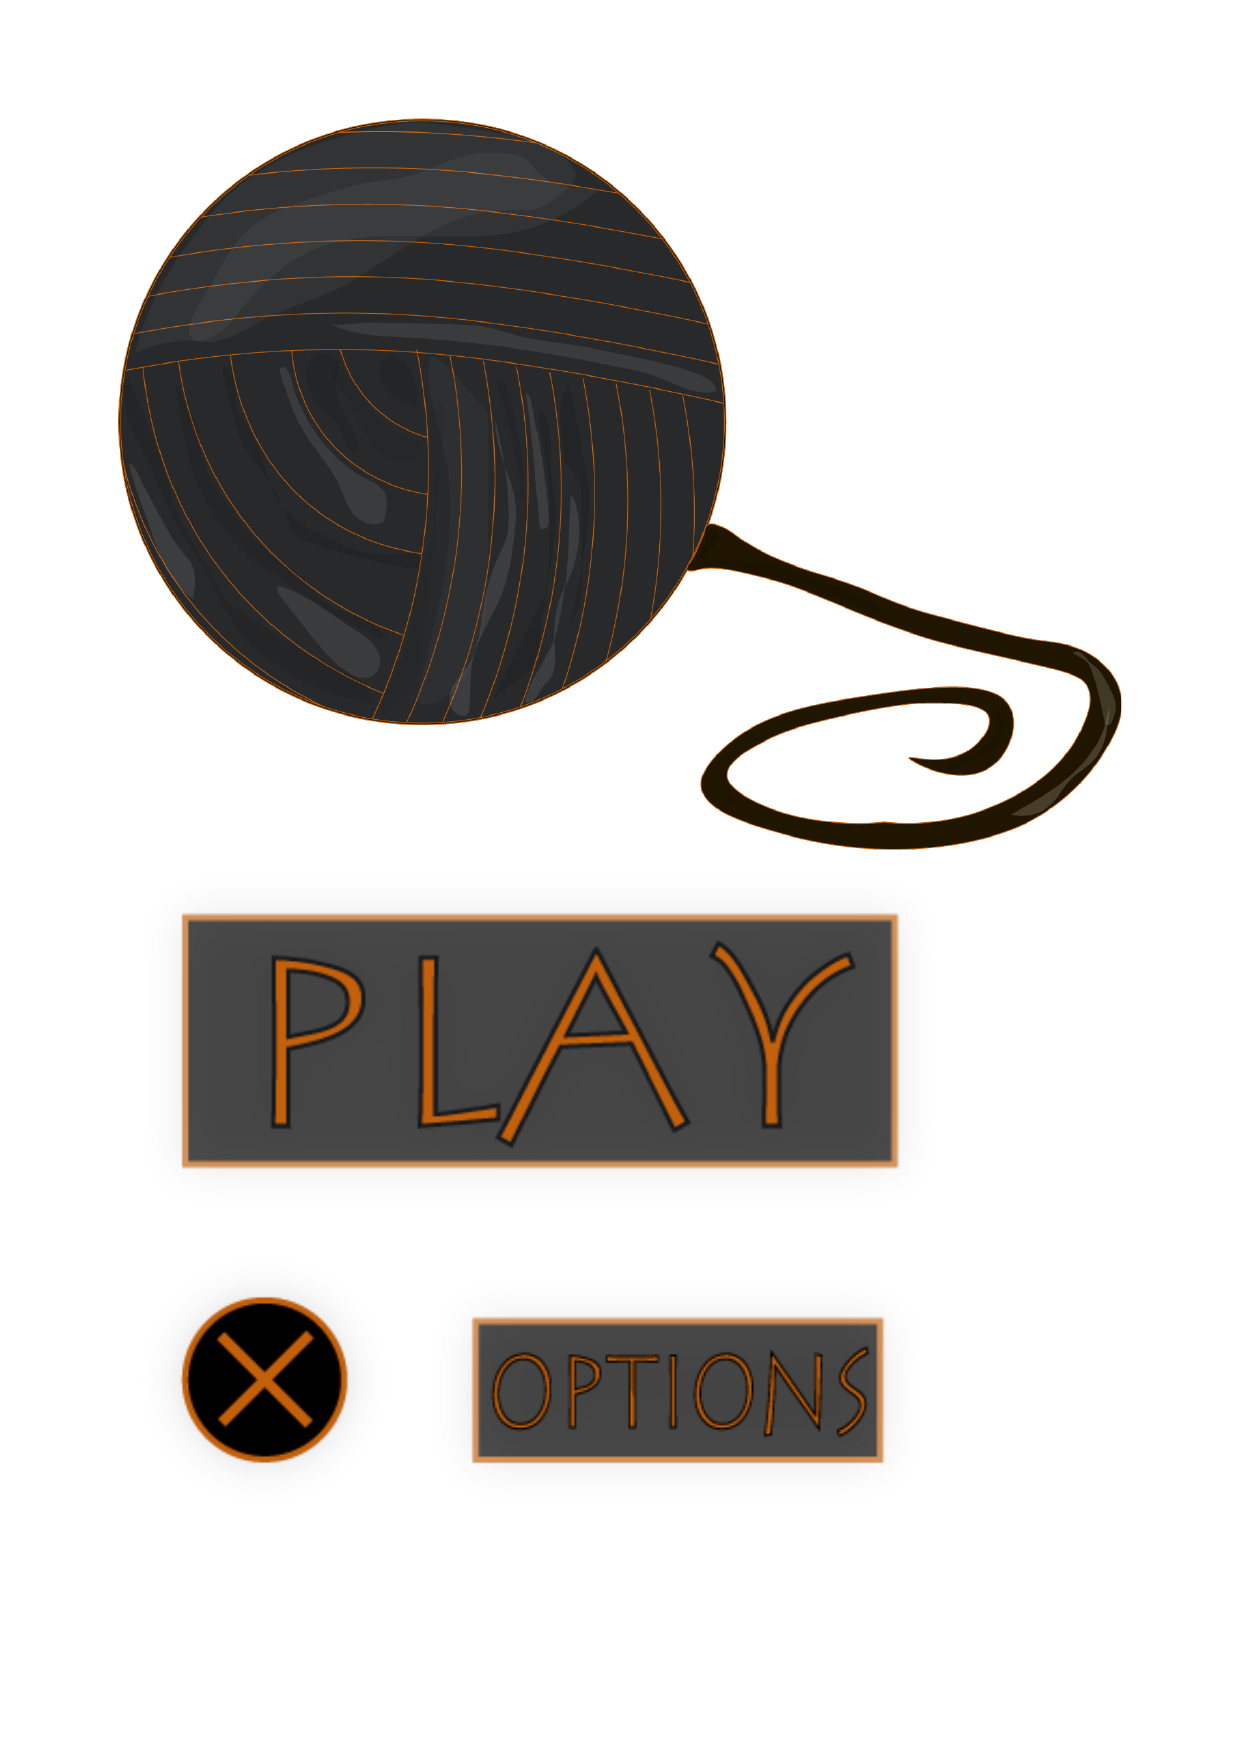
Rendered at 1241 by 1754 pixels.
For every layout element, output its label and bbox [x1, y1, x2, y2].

picture [118, 118, 1122, 850]
picture [118, 1233, 948, 1526]
picture [118, 851, 962, 1232]
